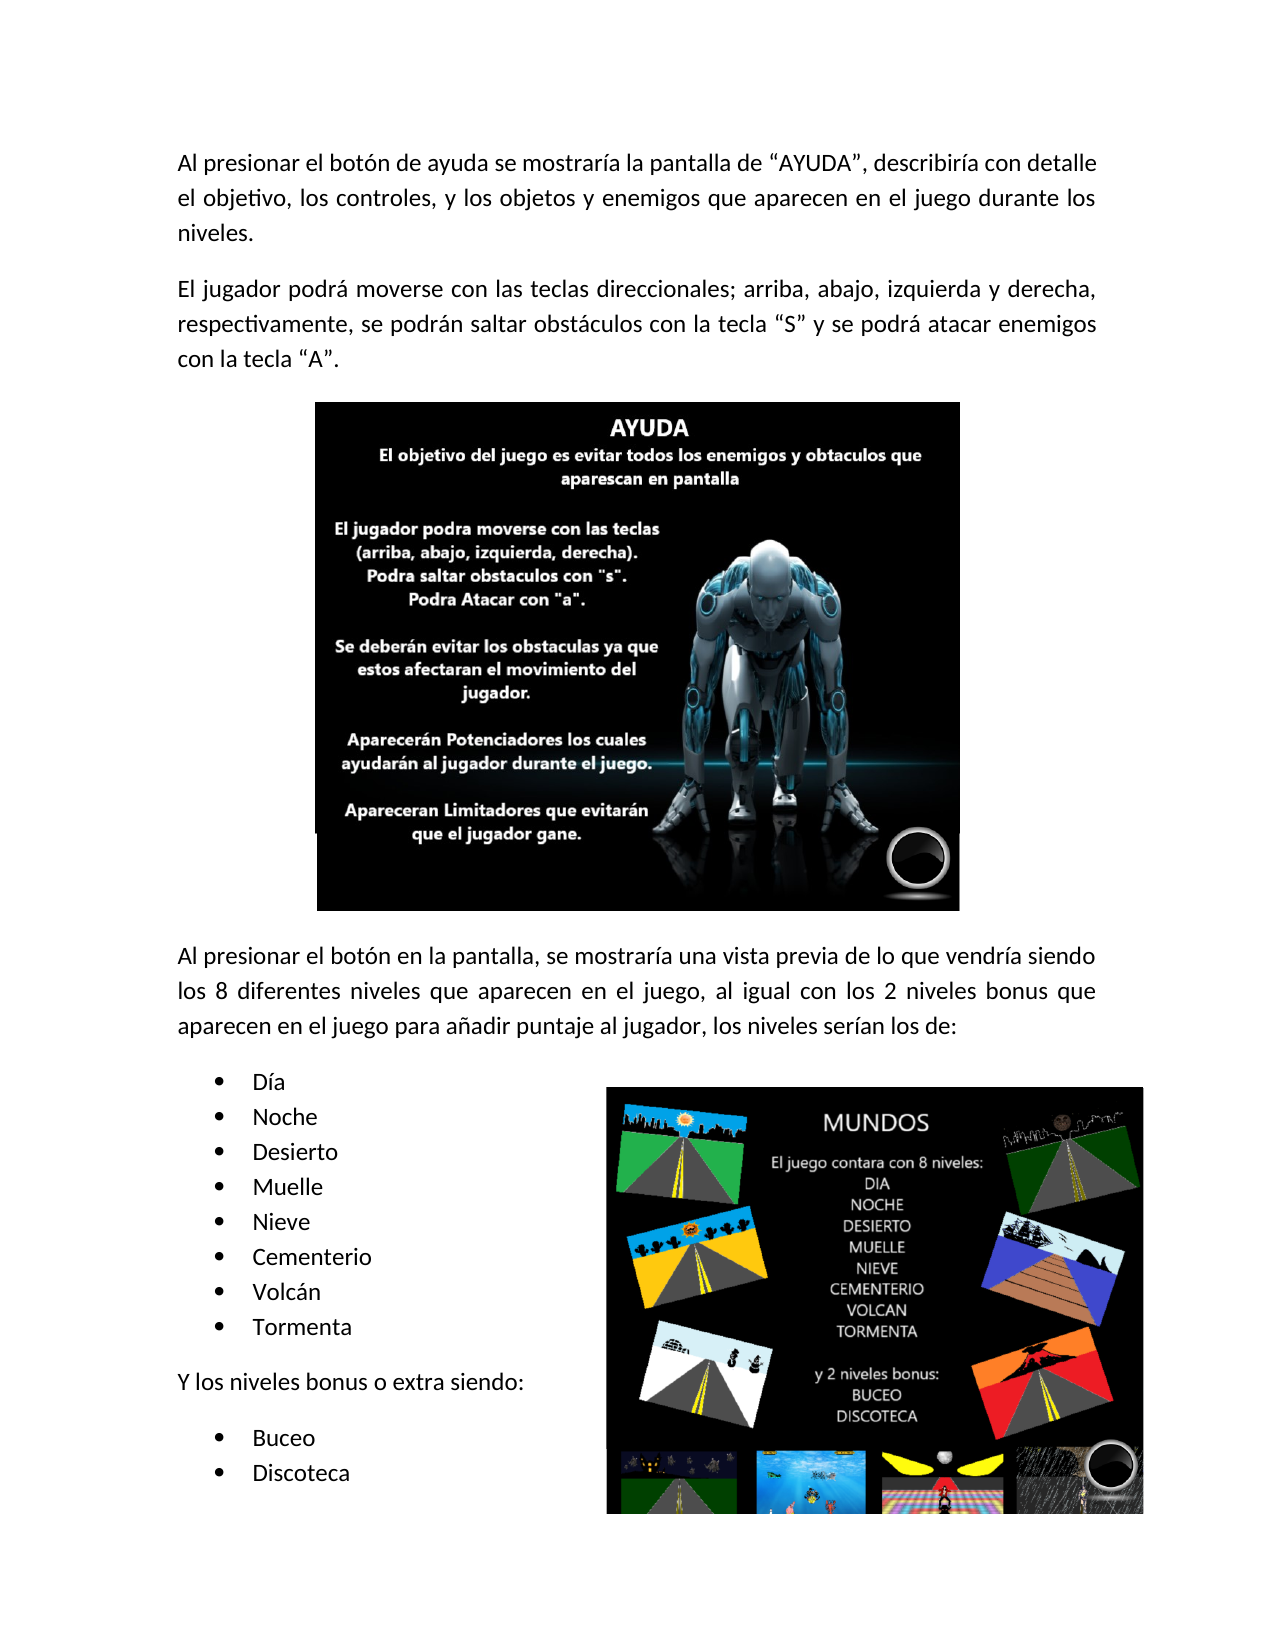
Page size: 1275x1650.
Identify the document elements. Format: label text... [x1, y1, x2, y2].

text Y los niveles bonus o extra siendo: [177, 1367, 605, 1397]
list Nieve [215, 1206, 605, 1236]
text Al presionar el botón de ayuda se mostraría la pantalla de “AYUDA”, describiría con detalle el objetivo, los controles, y los objetos y enemigos que aparecen en el juego durante los niveles. [177, 148, 1098, 248]
list Cementerio [215, 1241, 605, 1271]
text El jugador podrá moverse con las teclas direccionales; arriba, abajo, izquierda y derecha, respectivamente, se podrán saltar obstáculos con la tecla “S” y se podrá atacar enemigos con la tecla “A”. [177, 273, 1098, 374]
list Noche [215, 1101, 605, 1131]
list Desierto [215, 1136, 605, 1166]
list Muelle [215, 1171, 605, 1201]
picture [315, 402, 960, 911]
picture [605, 1087, 1143, 1513]
list Tormenta [215, 1311, 605, 1341]
list Buceo [215, 1422, 605, 1453]
list Día [215, 1066, 1098, 1096]
list Discoteca [215, 1457, 605, 1488]
list Volcán [215, 1276, 605, 1306]
